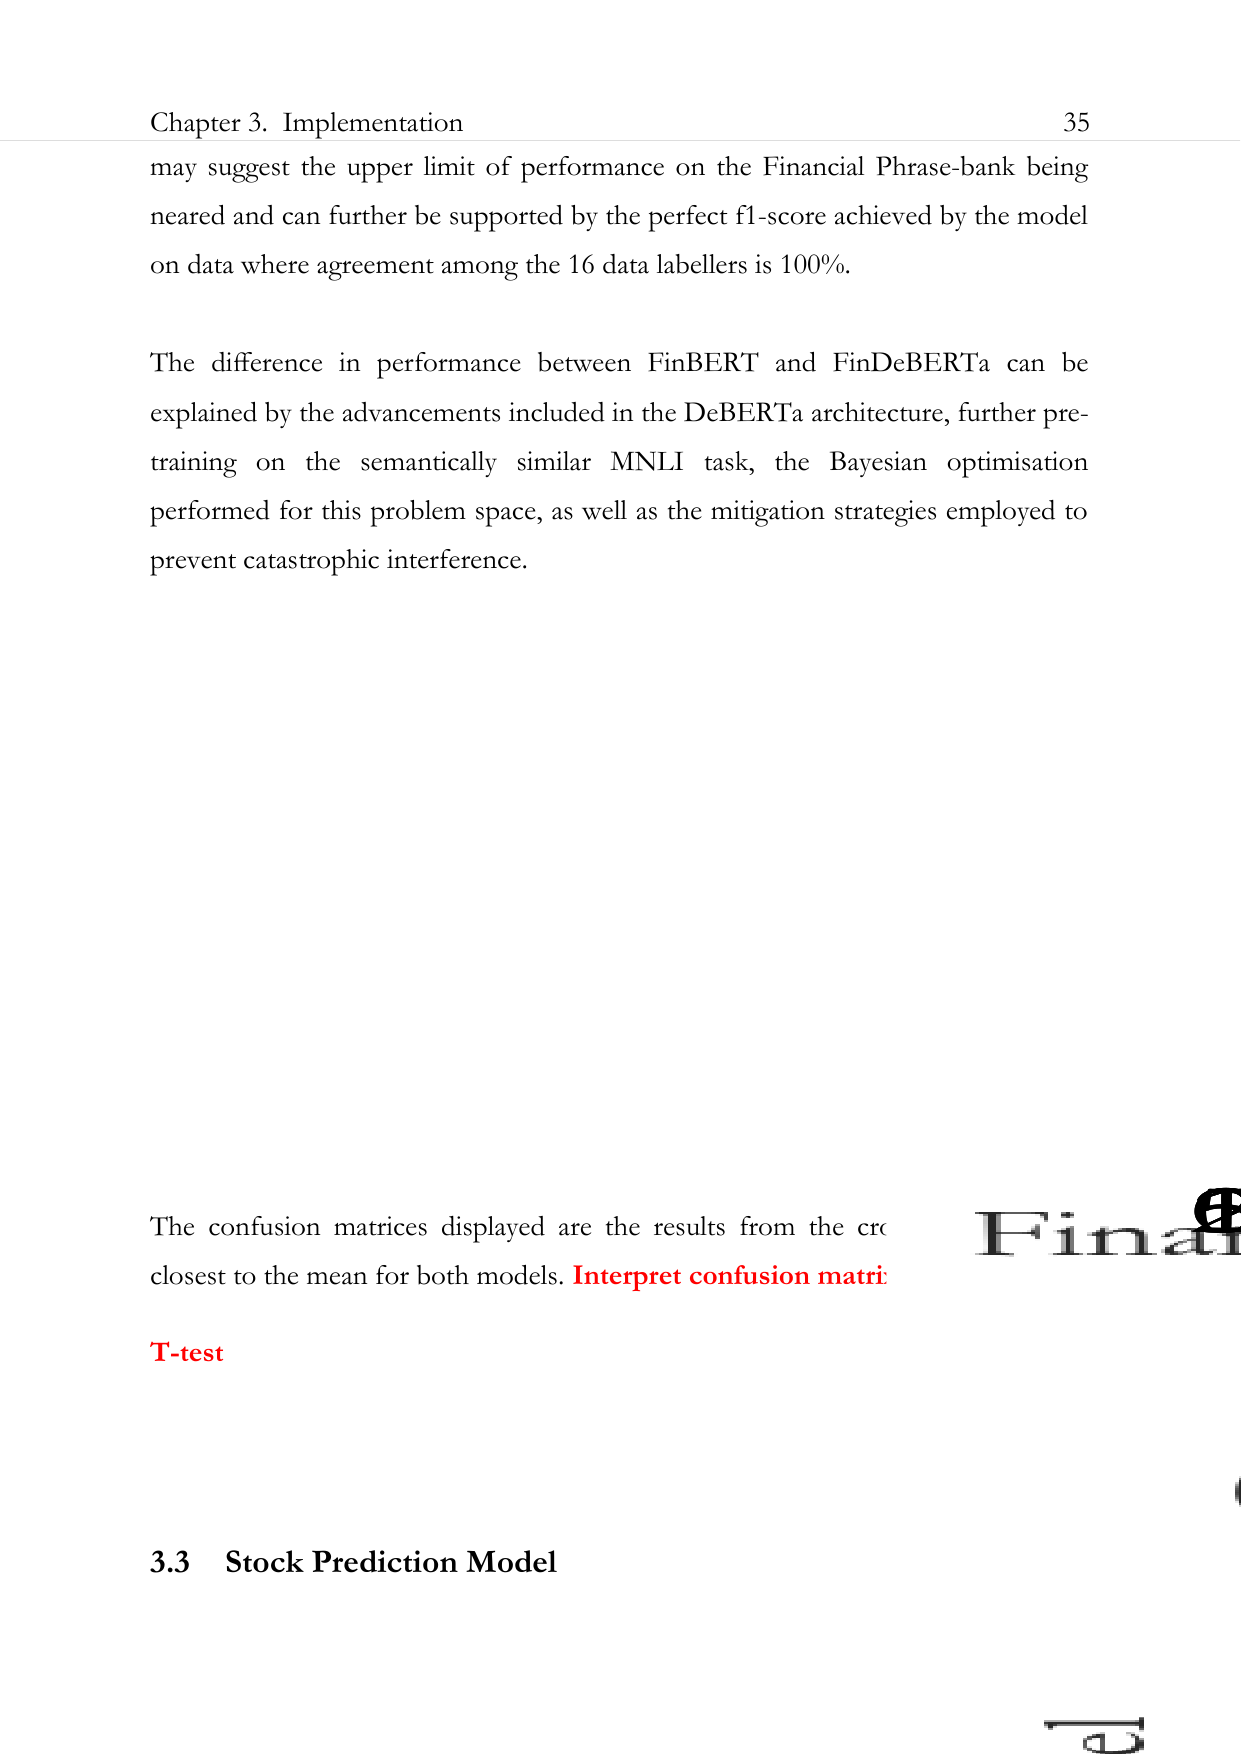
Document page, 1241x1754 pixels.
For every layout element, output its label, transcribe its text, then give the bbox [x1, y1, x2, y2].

text T-test [150, 1337, 886, 1369]
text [150, 150, 1090, 281]
subtitle The confusion matrices displayed are the results from the cross folds that are closest to the mean for both models. Interpret confusion matrix [150, 646, 1090, 1292]
subtitle 3.3 Stock Prediction Model [150, 1544, 886, 1582]
text The difference in performance between FinBERT and FinDeBERTa can be explained by the advancements included in the DeBERTa architecture, further pre-training on the semantically similar MNLI task, the Bayesian optimisation performed for this problem space, as well as the mitigation strategies employed to prevent catastrophic interference. [150, 347, 1090, 576]
